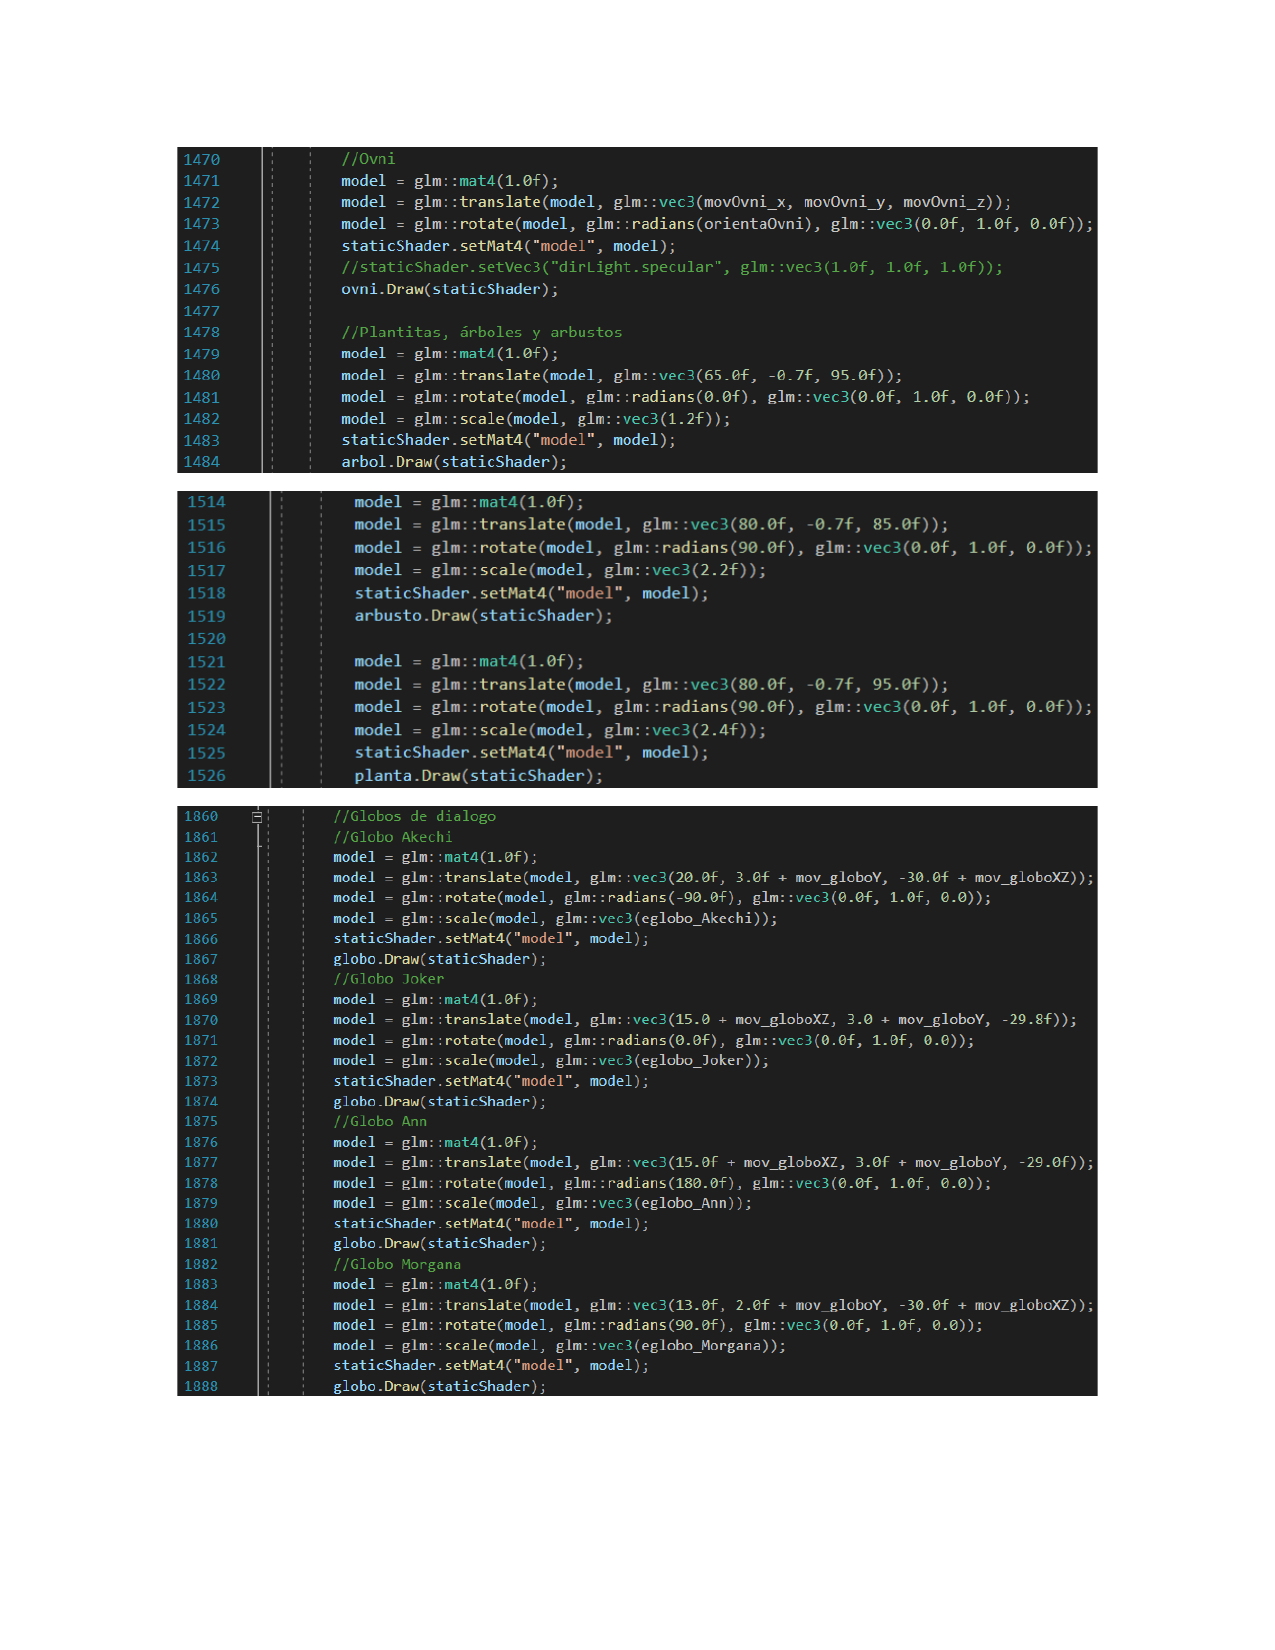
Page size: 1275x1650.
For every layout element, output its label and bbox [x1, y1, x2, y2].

picture [177, 491, 1098, 788]
picture [177, 806, 1098, 1396]
picture [177, 147, 1098, 473]
